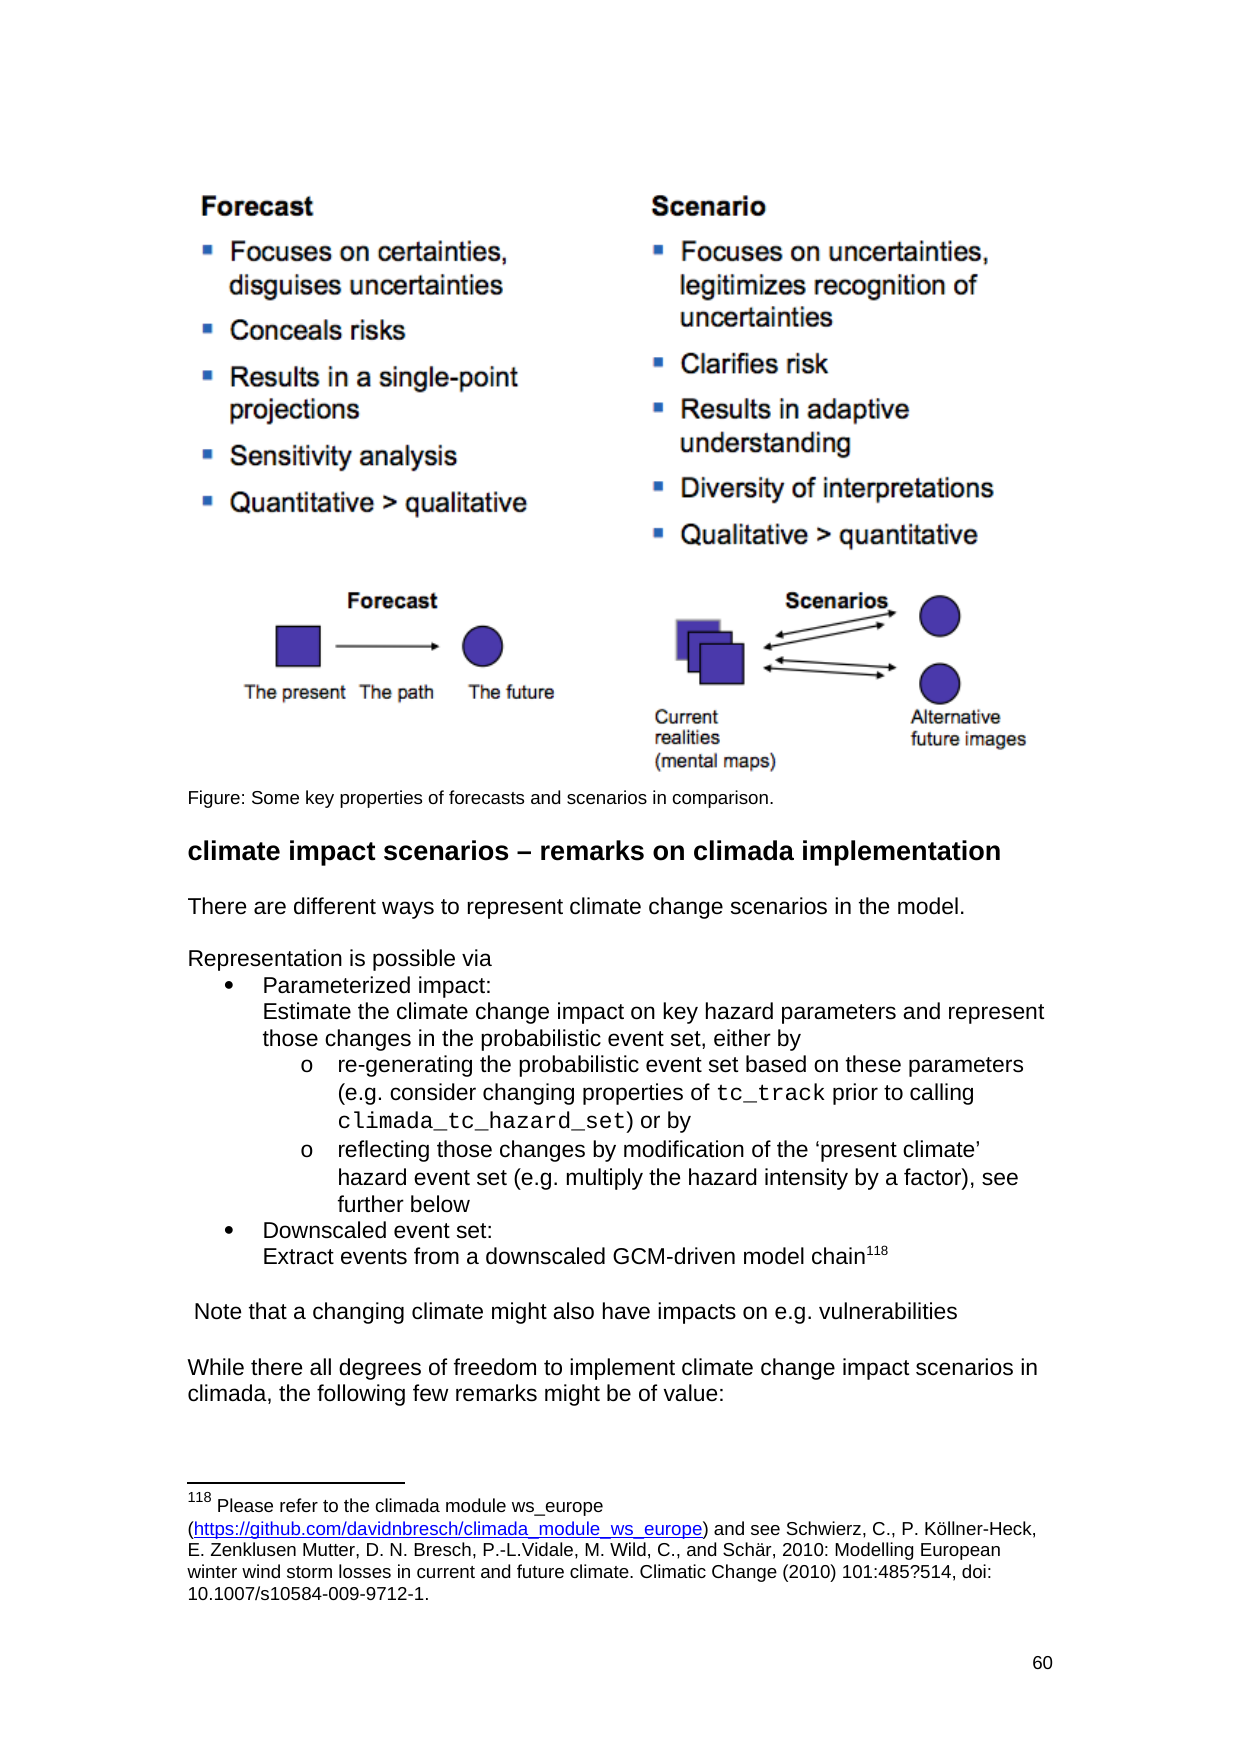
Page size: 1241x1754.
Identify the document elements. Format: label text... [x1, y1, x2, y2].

subtitle climate impact scenarios – remarks on climada implementation [187, 835, 1053, 866]
list Parameterized impact: Estimate the climate change impact on key hazard parameters and represent those changes in the probabilistic event set, either by [225, 972, 1053, 1051]
list reflecting those changes by modification of the ‘present climate’ hazard event set (e.g. multiply the hazard intensity by a factor), see further below [300, 1136, 1053, 1217]
list re-generating the probabilistic event set based on these parameters (e.g. consider changing properties of tc_track prior to calling climada_tc_hazard_set) or by [300, 1051, 1053, 1136]
text While there all degrees of freedom to implement climate change impact scenarios in climada, the following few remarks might be of value: [187, 1353, 1053, 1406]
list Downscaled event set: Extract events from a downscaled GCM-driven model chain [225, 1217, 1053, 1298]
text Representation is possible via [187, 945, 1053, 972]
picture [187, 178, 1052, 788]
text There are different ways to represent climate change scenarios in the model. [187, 893, 1053, 919]
text Figure: Some key properties of forecasts and scenarios in comparison. [187, 787, 1053, 809]
text Note that a changing climate might also have impacts on e.g. vulnerabilities [187, 1298, 1053, 1325]
